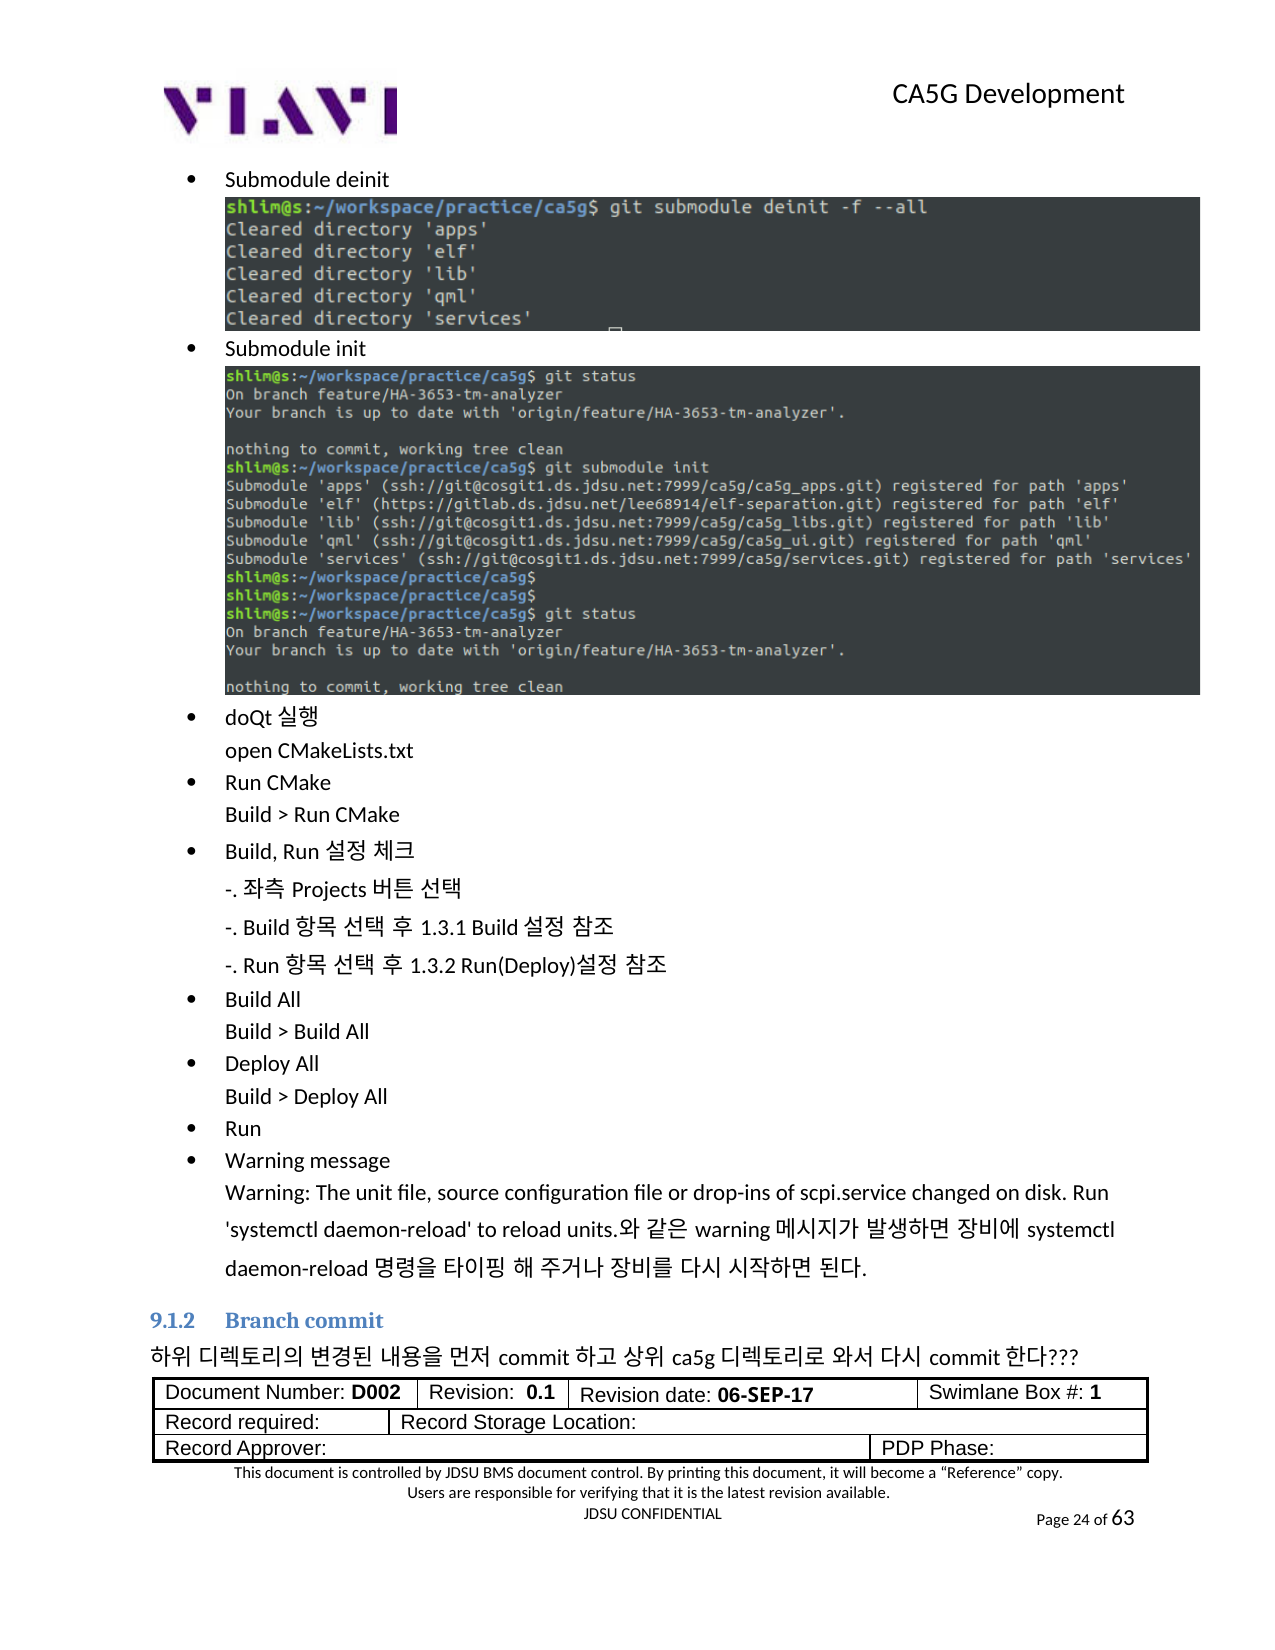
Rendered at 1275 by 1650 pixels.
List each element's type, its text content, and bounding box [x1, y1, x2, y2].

list Run [187, 1114, 1125, 1142]
list Deploy All Build > Deploy All [187, 1049, 1125, 1110]
text 하위 디렉토리의 변경된 내용을 먼저 commit 하고 상위 ca5g 디렉토리로 와서 다시 commit한다??? [150, 1338, 1125, 1372]
list Build All Build > Build All [187, 985, 1125, 1045]
subtitle Branch commit [150, 1308, 1125, 1335]
list Warning message Warning: The unit file, source configuration file or drop-ins of scpi.service changed on disk. Run 'systemctl daemon-reload' to reload units.와 같은 warning 메시지가 발생하면 장비에 systemctl daemon-reload 명령을 타이핑 해 주거나 장비를 다시 시작하면 된다. [187, 1146, 1125, 1283]
picture [225, 197, 1200, 331]
list doQt 실행 open CMakeLists.txt [187, 699, 1125, 764]
list Run CMake Build > Run CMake [187, 768, 1125, 828]
picture [225, 366, 1200, 695]
picture [162, 68, 397, 146]
list Build, Run 설정 체크 -. 좌측 Projects 버튼 선택 -. Build 항목 선택 후 1.3.1 Build 설정 참조 -. Run 항목 선택 후 1.3.2 Run(Deploy)설정 참조 [187, 833, 1125, 980]
